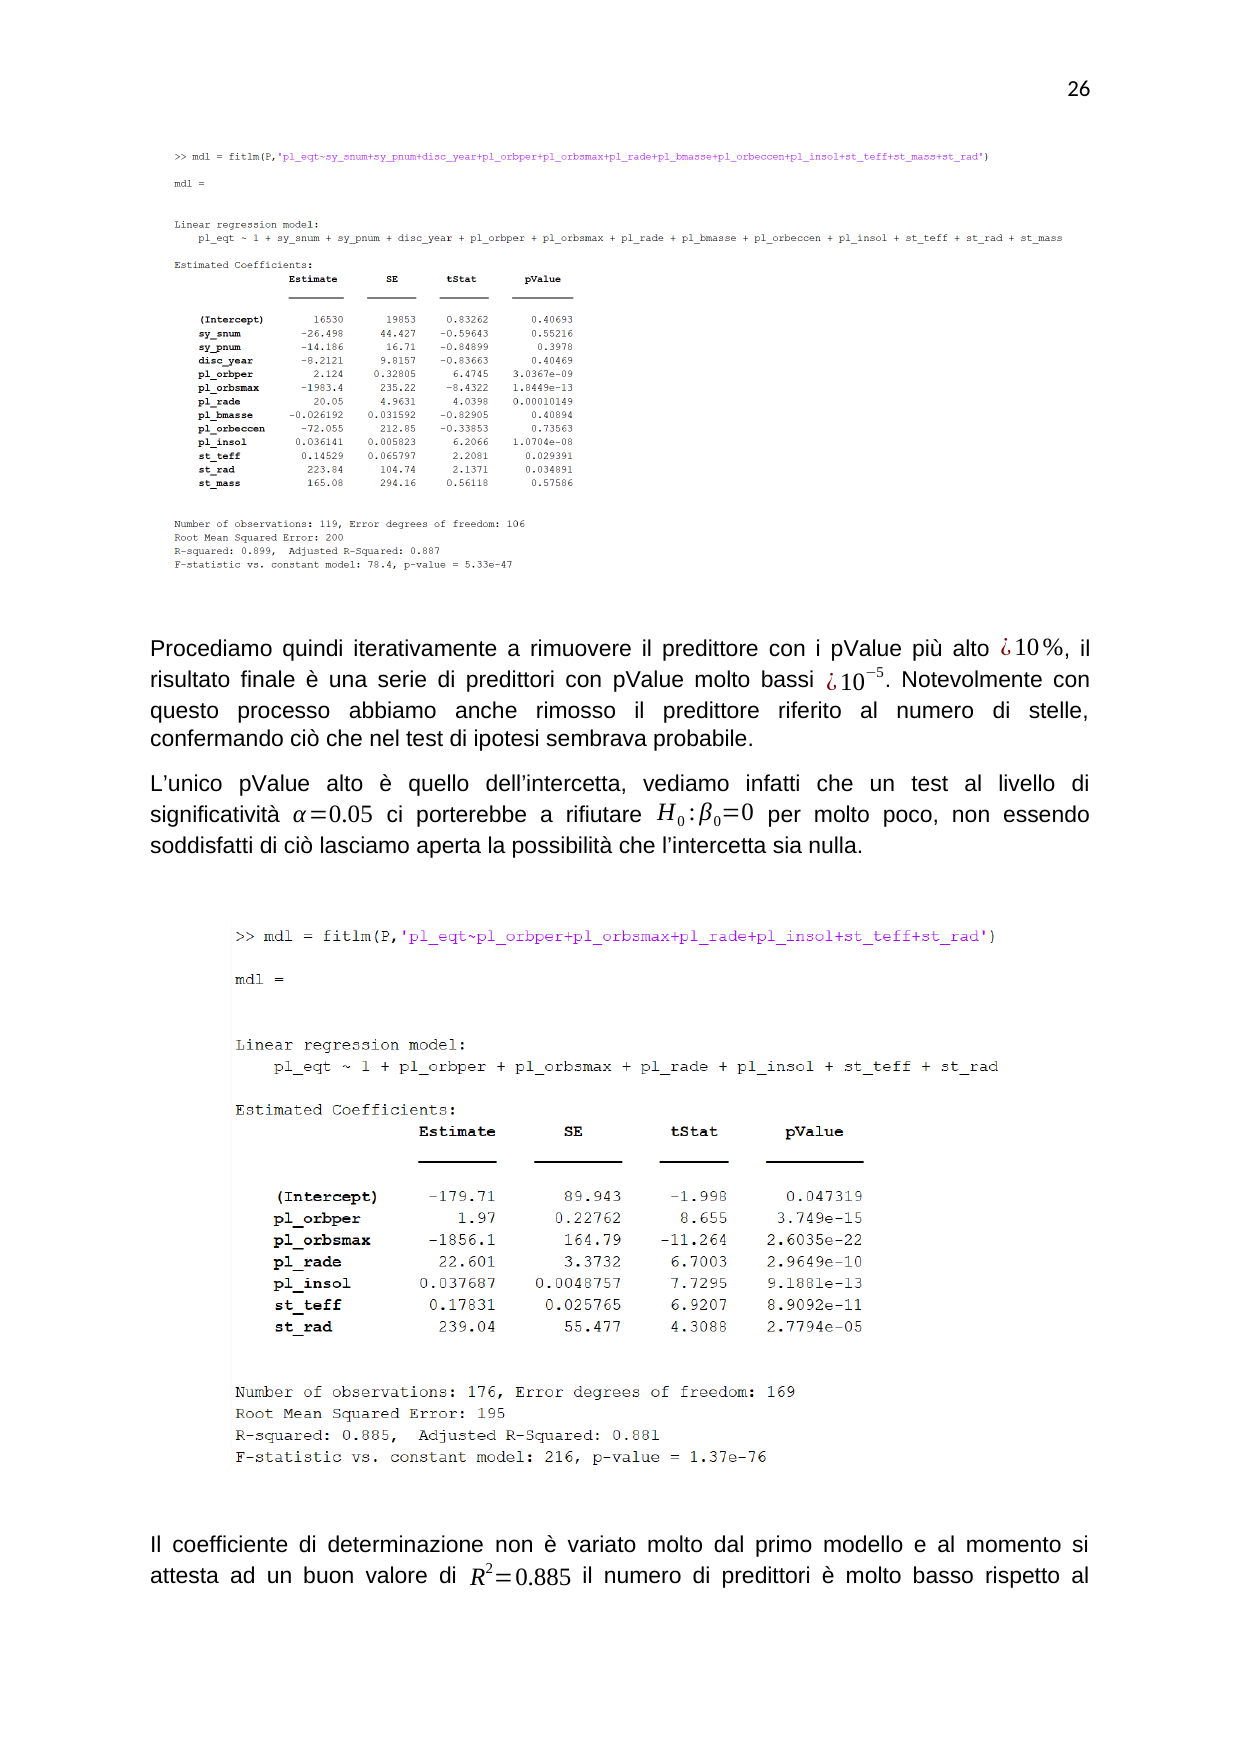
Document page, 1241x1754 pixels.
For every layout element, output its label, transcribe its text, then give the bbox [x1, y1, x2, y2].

picture [172, 150, 1068, 570]
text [150, 1531, 1090, 1591]
picture [231, 922, 1009, 1467]
text Procediamo quindi iterativamente a rimuovere il predittore con i pValue più alto , il risultato finale è una serie di predittori con pValue molto bassi . Notevolmente con questo processo abbiamo anche rimosso il predittore riferito al numero di stelle, confermando ciò che nel test di ipotesi sembrava probabile. [150, 634, 1090, 752]
text L’unico pValue alto è quello dell’intercetta, vediamo infatti che un test al livello di significatività ci porterebbe a rifiutare per molto poco, non essendo soddisfatti di ciò lasciamo aperta la possibilità che l’intercetta sia nulla. [150, 770, 1090, 858]
